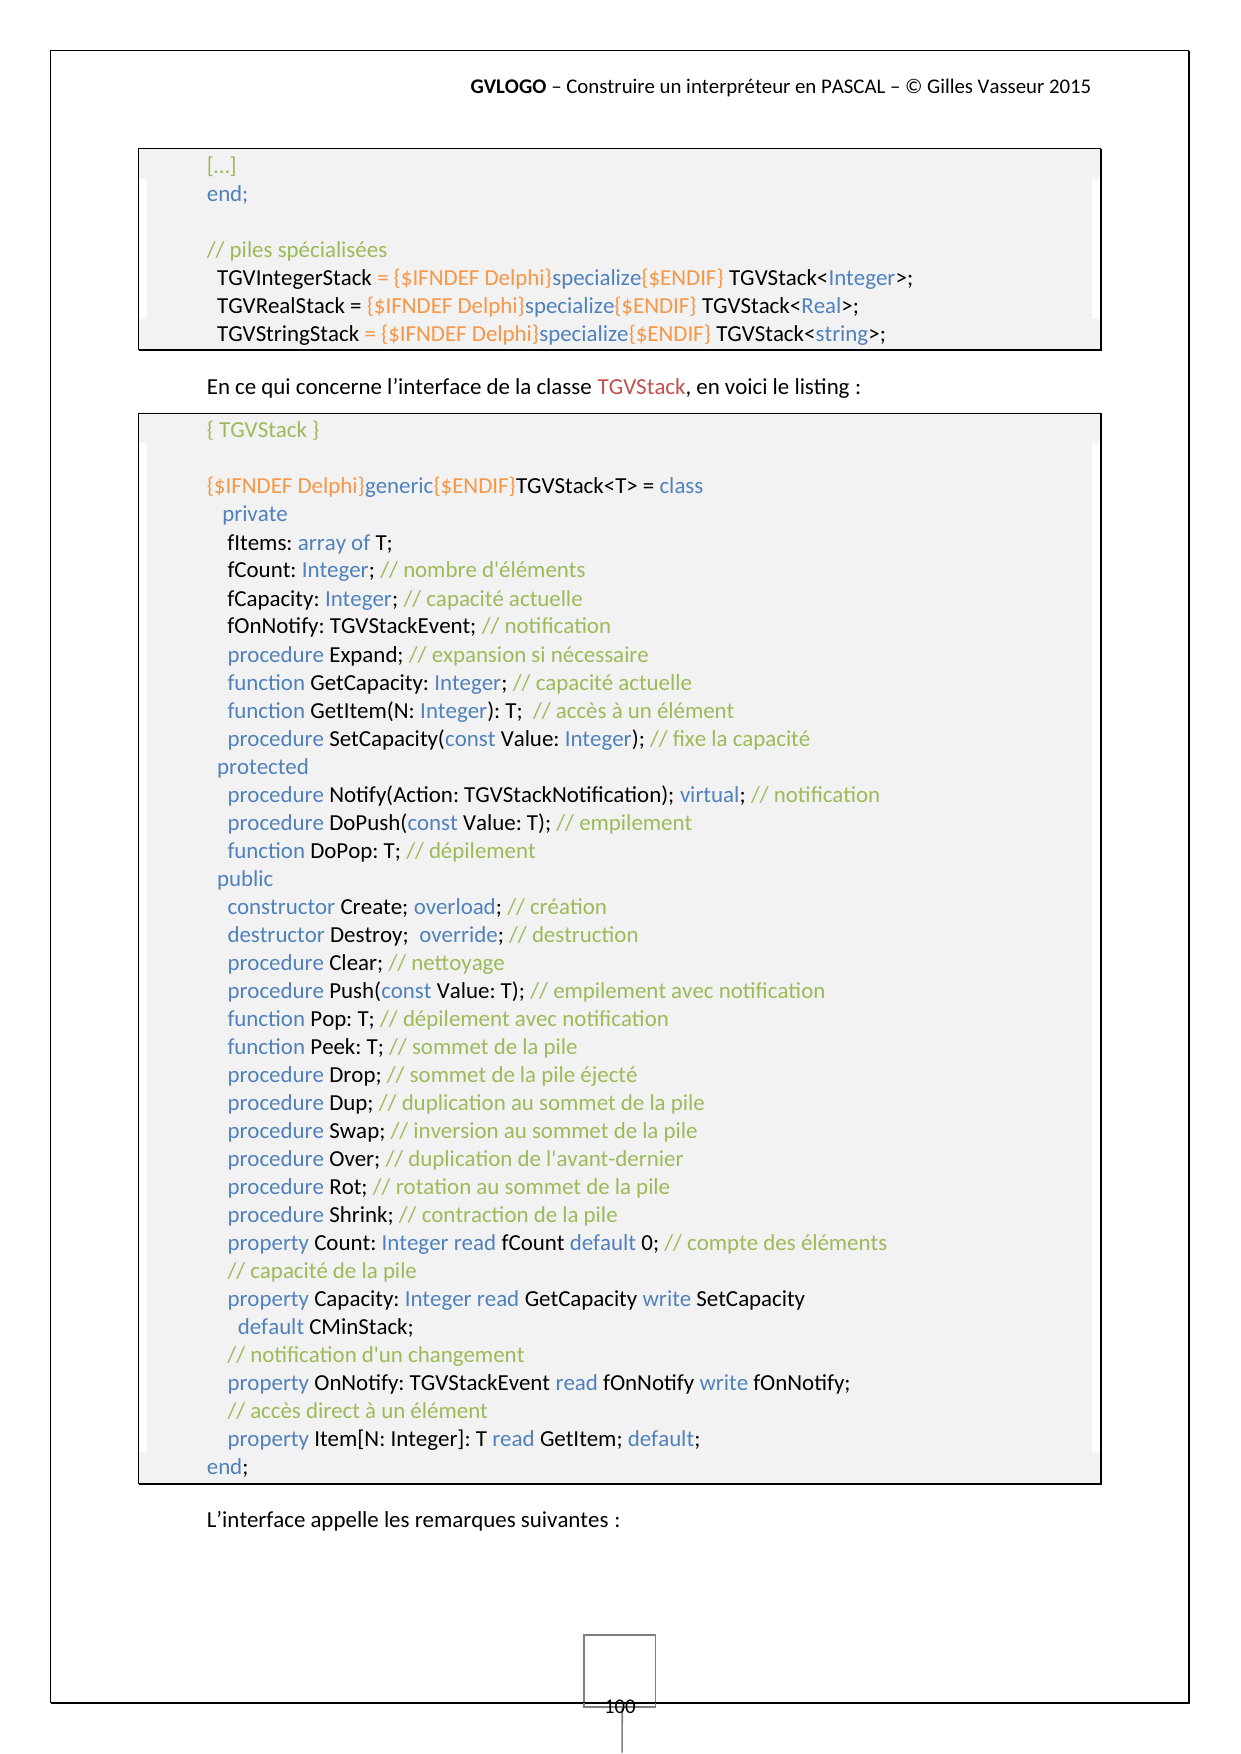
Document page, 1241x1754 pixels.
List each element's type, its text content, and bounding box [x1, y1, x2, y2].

text constructor Create; overload; // création [147, 892, 1092, 920]
text end; [139, 1449, 1100, 1483]
text procedure Clear; // nettoyage [147, 948, 1092, 976]
text // capacité de la pile [147, 1256, 1092, 1284]
text procedure Notify(Action: TGVStackNotification); virtual; // notification [147, 780, 1092, 808]
text L’interface appelle les remarques suivantes : [147, 1505, 1092, 1533]
text procedure DoPush(const Value: T); // empilement [147, 808, 1092, 836]
text property OnNotify: TGVStackEvent read fOnNotify write fOnNotify; [147, 1368, 1092, 1396]
text property Count: Integer read fCount default 0; // compte des éléments [147, 1228, 1092, 1256]
text function Peek: T; // sommet de la pile [147, 1032, 1092, 1060]
text procedure Dup; // duplication au sommet de la pile [147, 1088, 1092, 1116]
text {$IFNDEF Delphi}generic{$ENDIF}TGVStack<T> = class [147, 472, 1092, 499]
text function GetItem(N: Integer): T; // accès à un élément [147, 696, 1092, 724]
text procedure Shrink; // contraction de la pile [147, 1200, 1092, 1228]
text function GetCapacity: Integer; // capacité actuelle [147, 668, 1092, 696]
text property Capacity: Integer read GetCapacity write SetCapacity [147, 1284, 1092, 1312]
text TGVIntegerStack = {$IFNDEF Delphi}specialize{$ENDIF} TGVStack<Integer>; [147, 263, 1092, 291]
text function Pop: T; // dépilement avec notification [147, 1004, 1092, 1032]
text procedure Over; // duplication de l'avant-dernier [147, 1144, 1092, 1172]
text TGVStringStack = {$IFNDEF Delphi}specialize{$ENDIF} TGVStack<string>; [139, 316, 1100, 349]
text fItems: array of T; [147, 528, 1092, 556]
text private [147, 499, 1092, 528]
text default CMinStack; [147, 1312, 1092, 1340]
text procedure Rot; // rotation au sommet de la pile [147, 1172, 1092, 1200]
text procedure Drop; // sommet de la pile éjecté [147, 1060, 1092, 1088]
text […] [139, 149, 1100, 179]
text procedure Push(const Value: T); // empilement avec notification [147, 976, 1092, 1004]
text En ce qui concerne l’interface de la classe TGVStack, en voici le listing : [147, 372, 1092, 400]
text // notification d'un changement [147, 1340, 1092, 1368]
text public [147, 864, 1092, 892]
text fCapacity: Integer; // capacité actuelle [147, 584, 1092, 612]
text property Item[N: Integer]: T read GetItem; default; [147, 1424, 1092, 1449]
text fOnNotify: TGVStackEvent; // notification [147, 612, 1092, 640]
text procedure SetCapacity(const Value: Integer); // fixe la capacité [147, 724, 1092, 752]
text // accès direct à un élément [147, 1396, 1092, 1424]
text procedure Expand; // expansion si nécessaire [147, 640, 1092, 668]
text protected [147, 752, 1092, 780]
text function DoPop: T; // dépilement [147, 836, 1092, 864]
text fCount: Integer; // nombre d'éléments [147, 556, 1092, 584]
text // piles spécialisées [147, 235, 1092, 263]
text TGVRealStack = {$IFNDEF Delphi}specialize{$ENDIF} TGVStack<Real>; [147, 291, 1092, 316]
text destructor Destroy; override; // destruction [147, 920, 1092, 948]
text procedure Swap; // inversion au sommet de la pile [147, 1116, 1092, 1144]
text { TGVStack } [139, 414, 1100, 443]
text end; [147, 179, 1092, 207]
